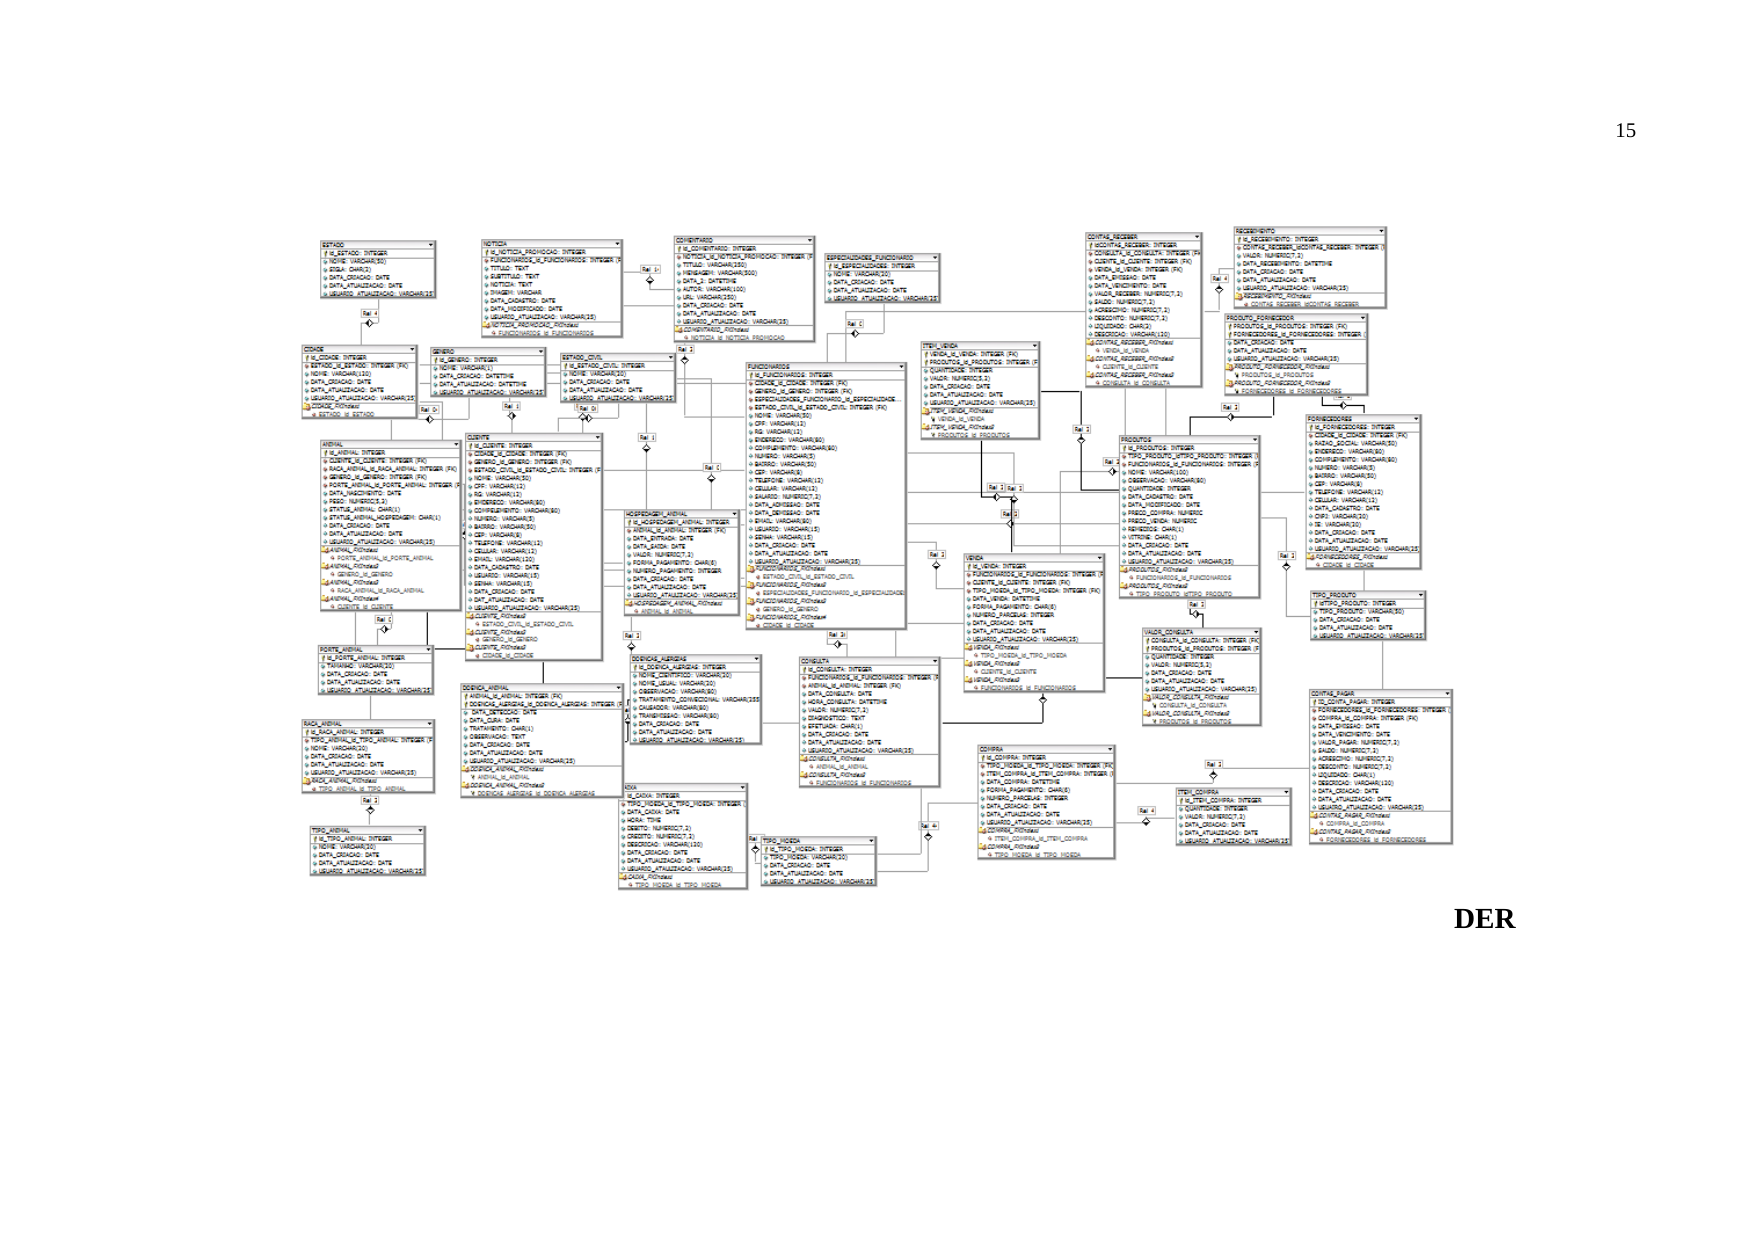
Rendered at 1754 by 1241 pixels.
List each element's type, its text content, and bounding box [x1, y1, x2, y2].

picture [297, 216, 1454, 929]
